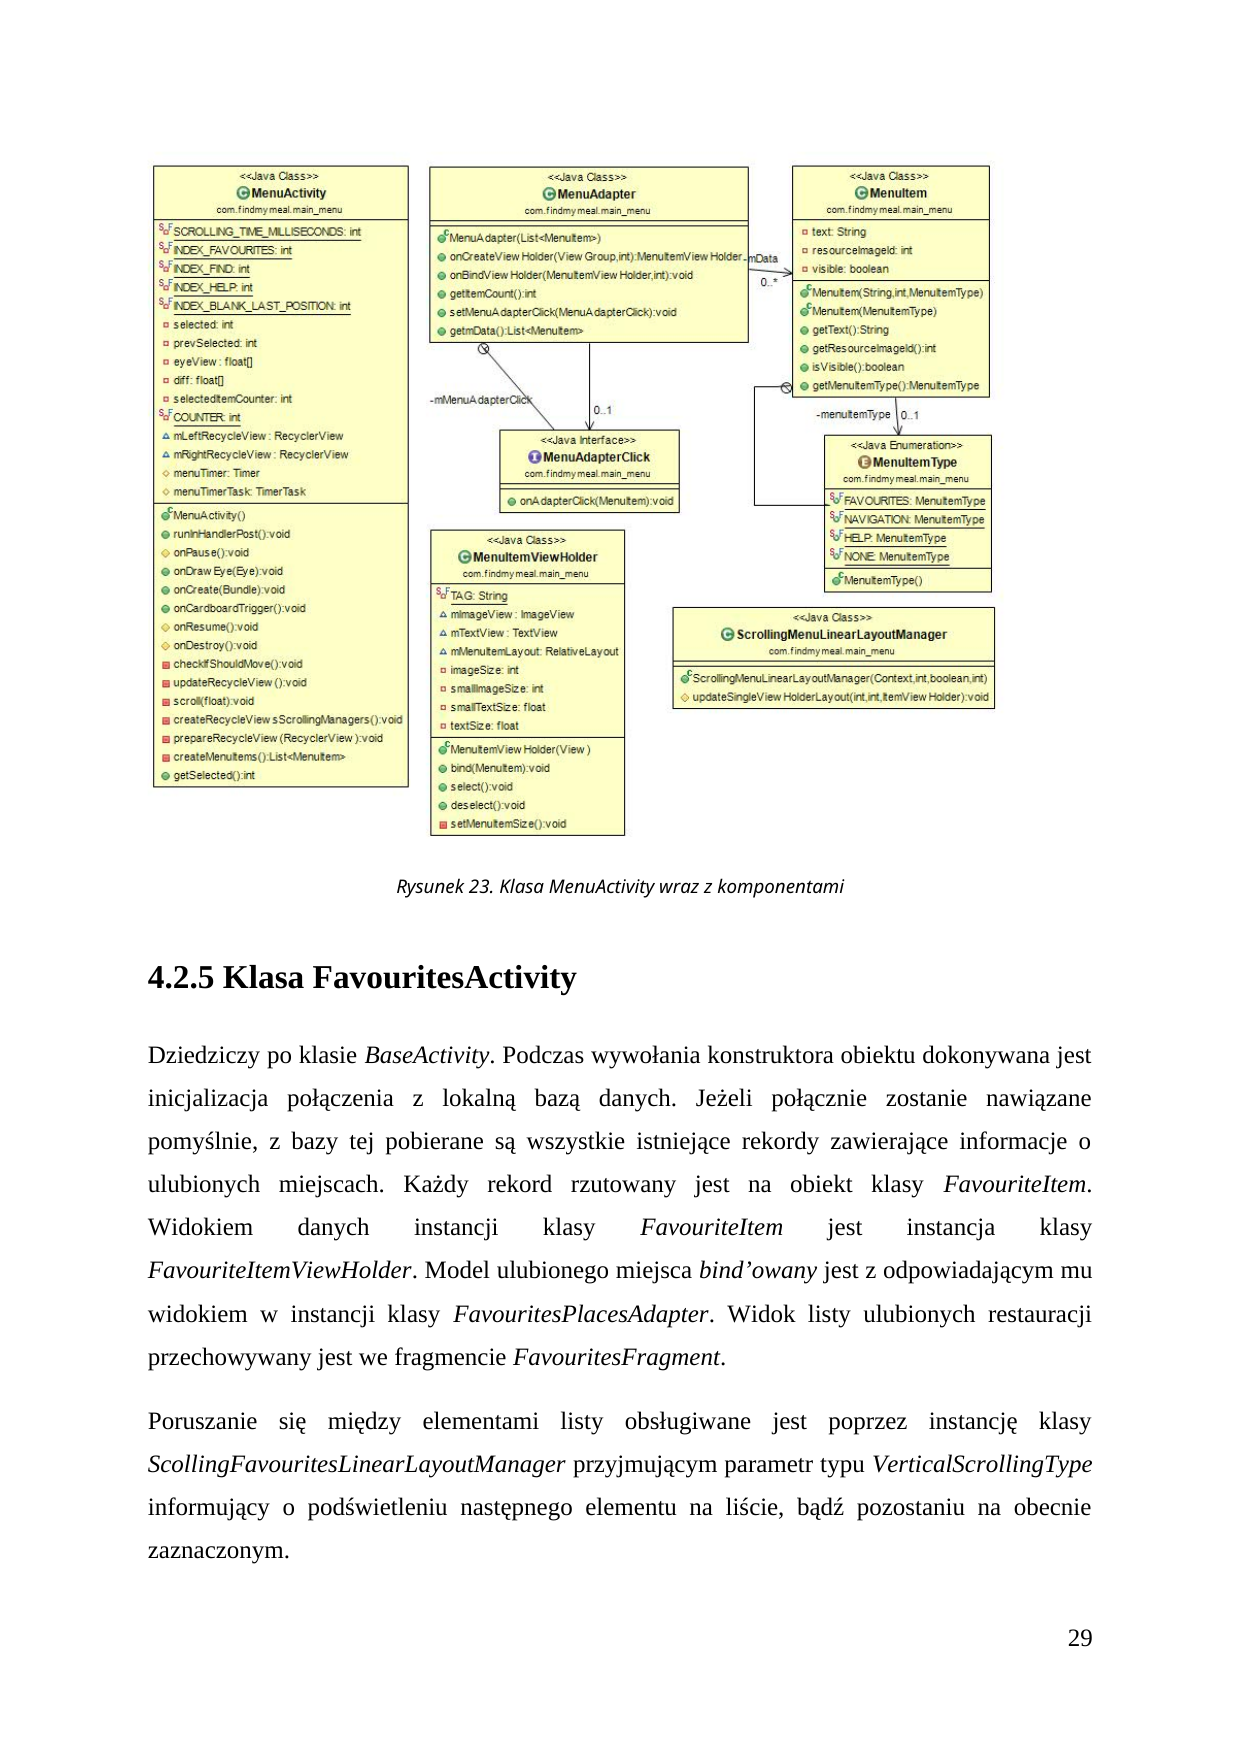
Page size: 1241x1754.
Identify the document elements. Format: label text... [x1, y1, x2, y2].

text Poruszanie się między elementami listy obsługiwane jest poprzez instancję klasy ScollingFavouritesLinearLayoutManager przyjmującym parametr typu VerticalScrollingType informujący o podświetleniu następnego elementu na liście, bądź pozostaniu na obecnie zaznaczonym. [148, 1406, 1092, 1564]
text Rysunek 23. Klasa MenuActivity wraz z komponentami [148, 873, 1092, 899]
picture [147, 147, 1093, 839]
text Dziedziczy po klasie BaseActivity. Podczas wywołania konstruktora obiektu dokonywana jest inicjalizacja połączenia z lokalną bazą danych. Jeżeli połącznie zostanie nawiązane pomyślnie, z bazy tej pobierane są wszystkie istniejące rekordy zawierające informacje o ulubionych miejscach. Każdy rekord rzutowany jest na obiekt klasy FavouriteItem. Widokiem danych instancji klasy FavouriteItem jest instancja klasy FavouriteItemViewHolder. Model ulubionego miejsca bind’owany jest z odpowiadającym mu widokiem w instancji klasy FavouritesPlacesAdapter. Widok listy ulubionych restauracji przechowywany jest we fragmencie FavouritesFragment. [148, 1040, 1092, 1371]
subtitle Klasa FavouritesActivity [148, 957, 1092, 996]
